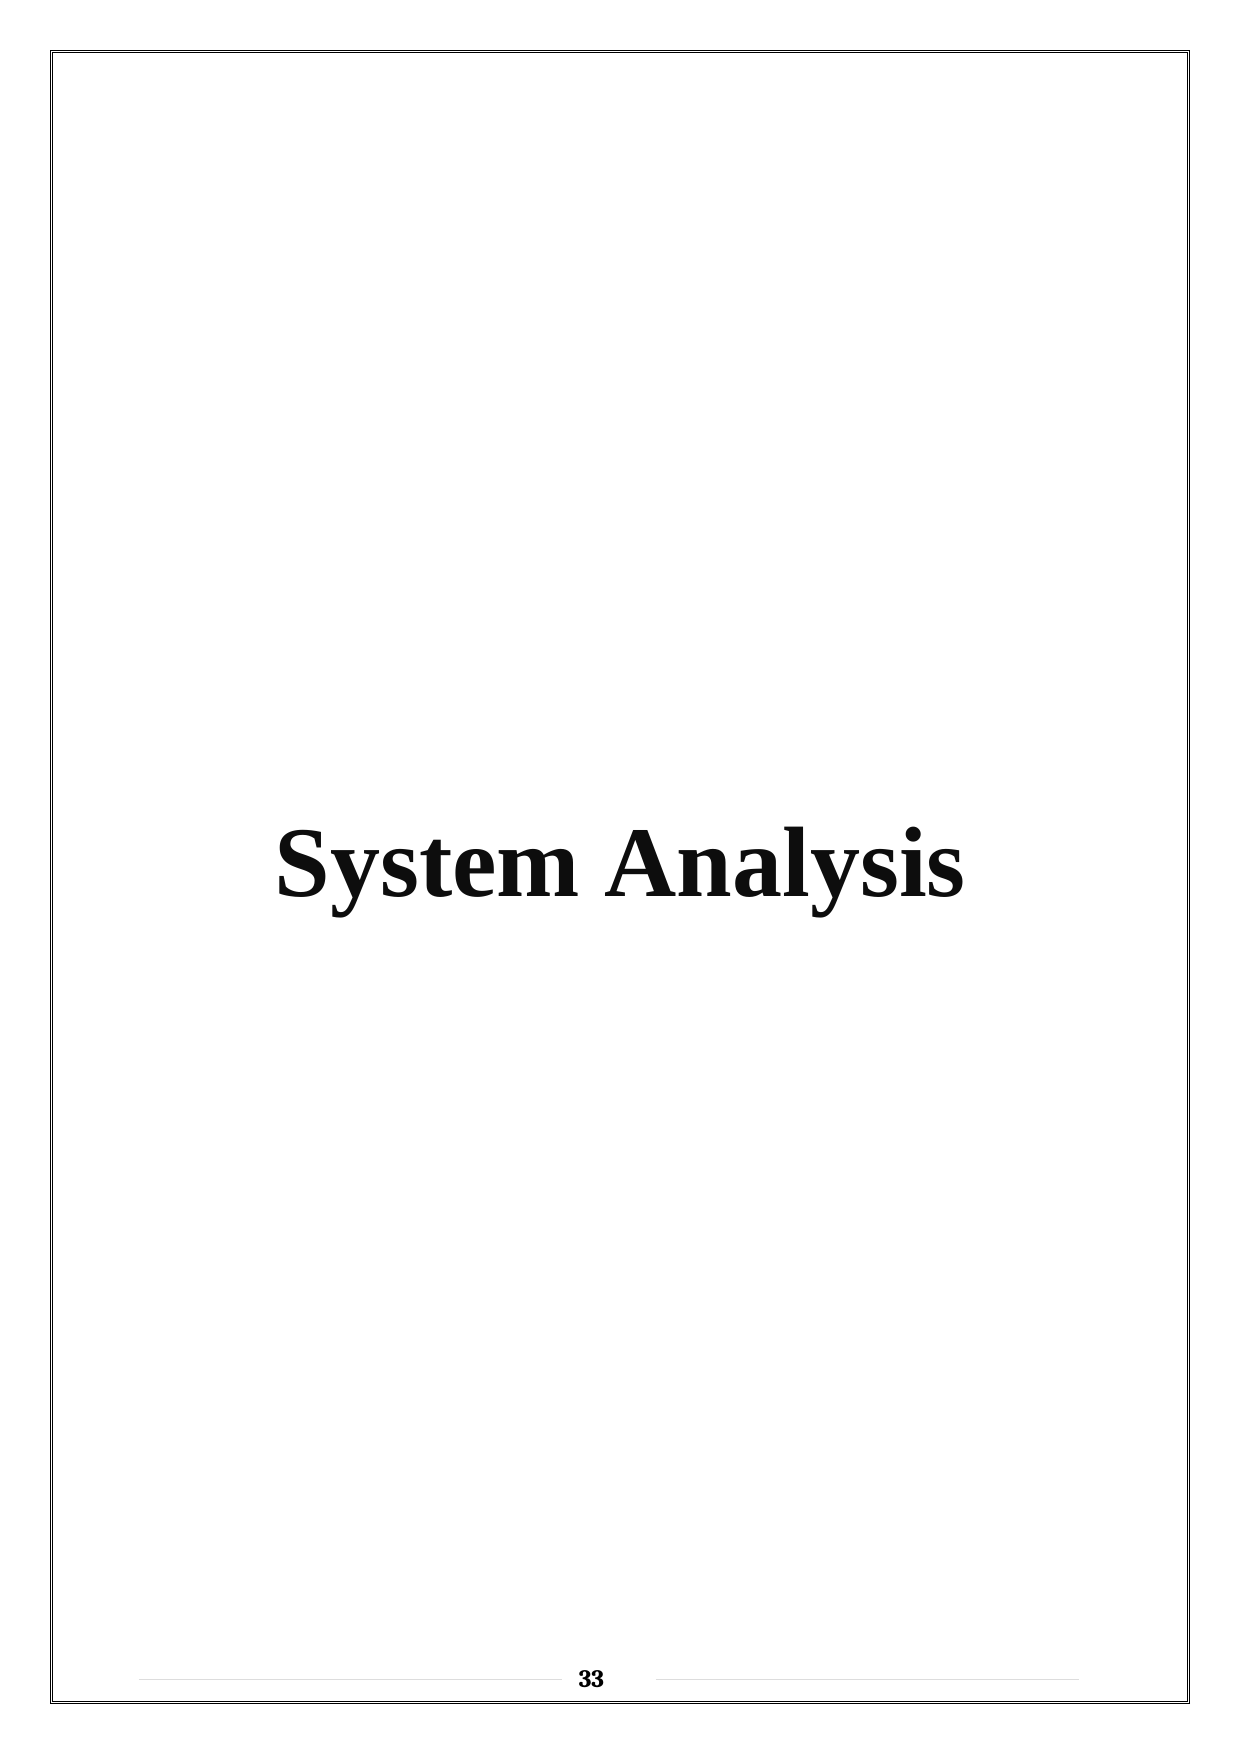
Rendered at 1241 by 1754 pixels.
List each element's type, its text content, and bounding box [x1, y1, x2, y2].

text System Analysis [150, 803, 1090, 918]
